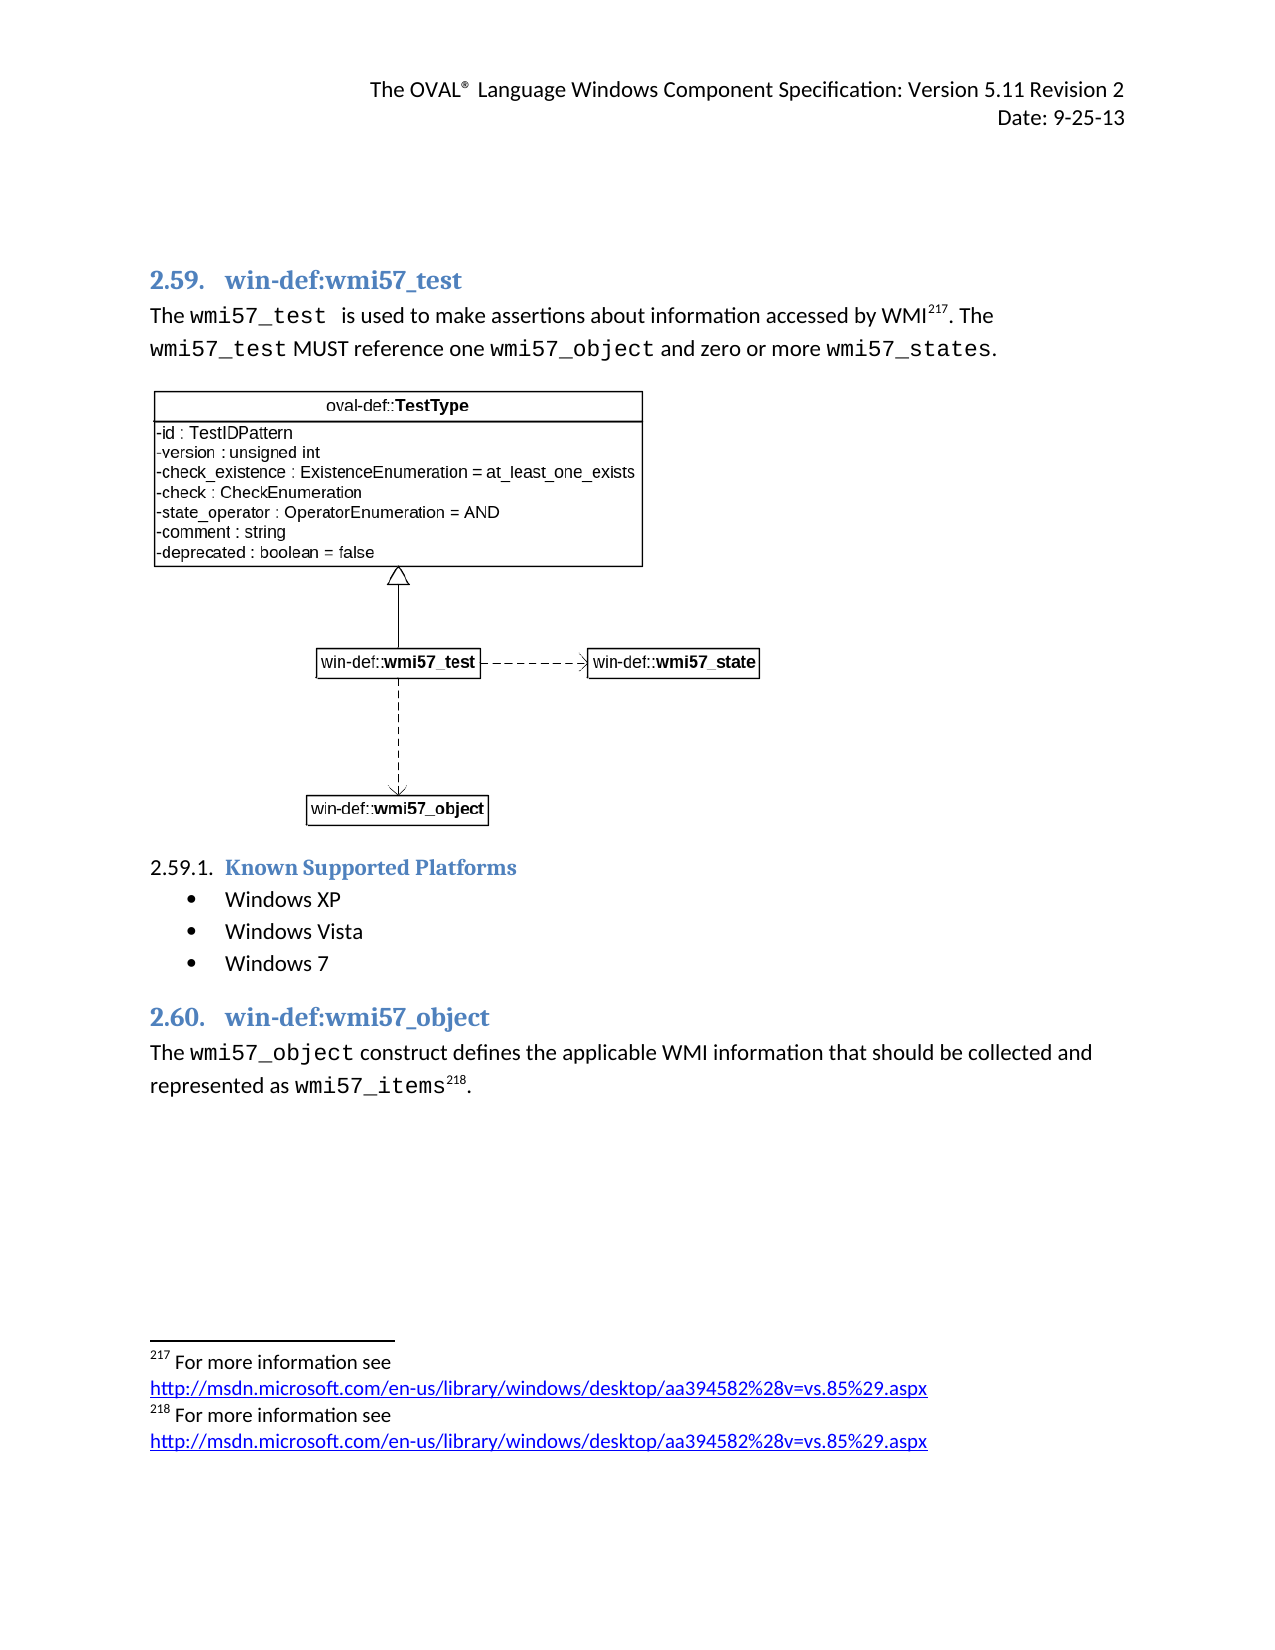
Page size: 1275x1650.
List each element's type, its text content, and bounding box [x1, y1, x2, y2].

list Windows XP [187, 885, 1125, 913]
subtitle win-def:wmi57_test [150, 265, 1125, 296]
subtitle Known Supported Platforms [150, 853, 1125, 881]
text The wmi57_test is used to make assertions about information accessed by WMI. The wmi57_test MUST reference one wmi57_object and zero or more wmi57_states. [150, 301, 1125, 828]
list Windows Vista [187, 917, 1125, 945]
list Windows 7 [187, 949, 1125, 977]
text The wmi57_object construct defines the applicable WMI information that should be collected and represented as wmi57_items. [150, 1038, 1125, 1101]
subtitle win-def:wmi57_object [150, 1002, 1125, 1034]
